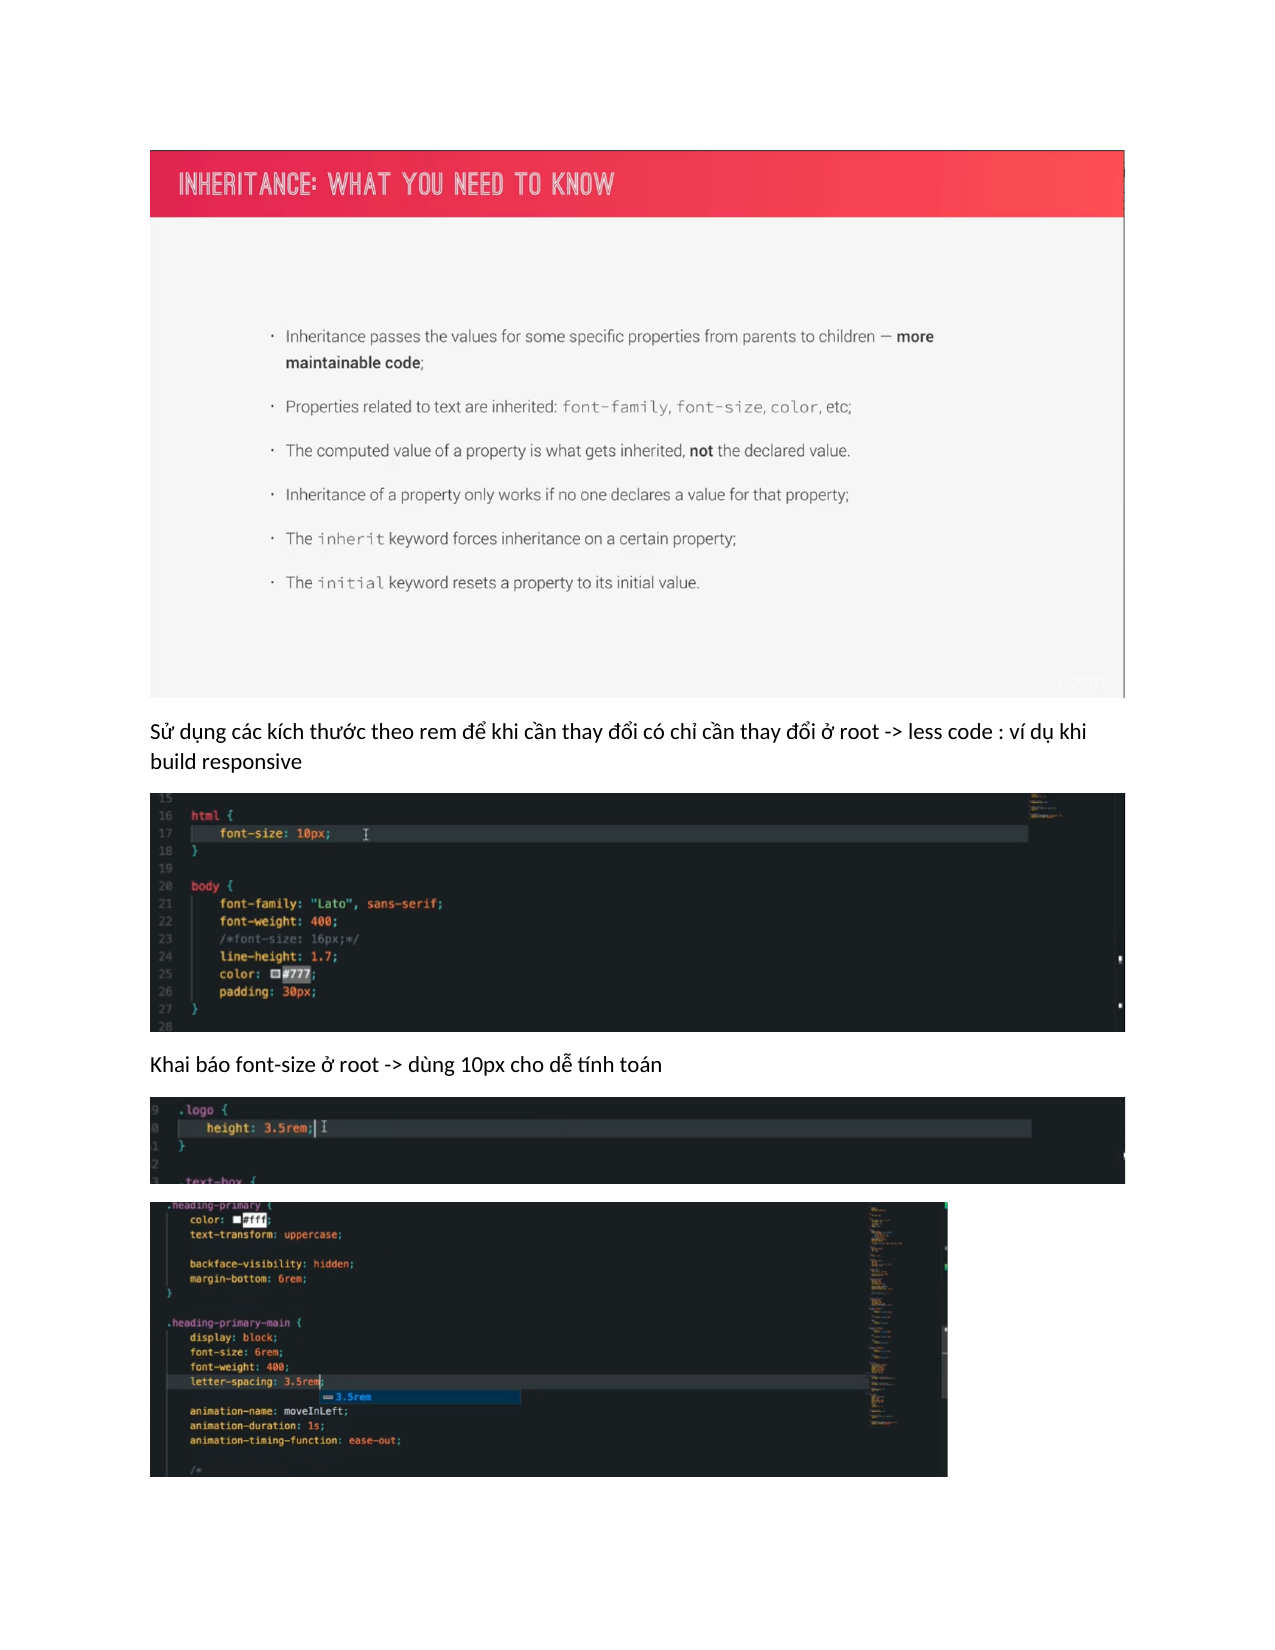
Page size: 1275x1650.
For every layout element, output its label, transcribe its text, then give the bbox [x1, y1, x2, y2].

picture [150, 150, 1125, 698]
picture [150, 793, 1125, 1032]
text Sử dụng các kích thước theo rem để khi cần thay đổi có chỉ cần thay đổi ở root -> less code : ví dụ khi build responsive [150, 717, 1125, 775]
picture [150, 1097, 1125, 1184]
text Khai báo font-size ở root -> dùng 10px cho dễ tính toán [150, 1050, 1125, 1078]
picture [150, 1202, 948, 1477]
